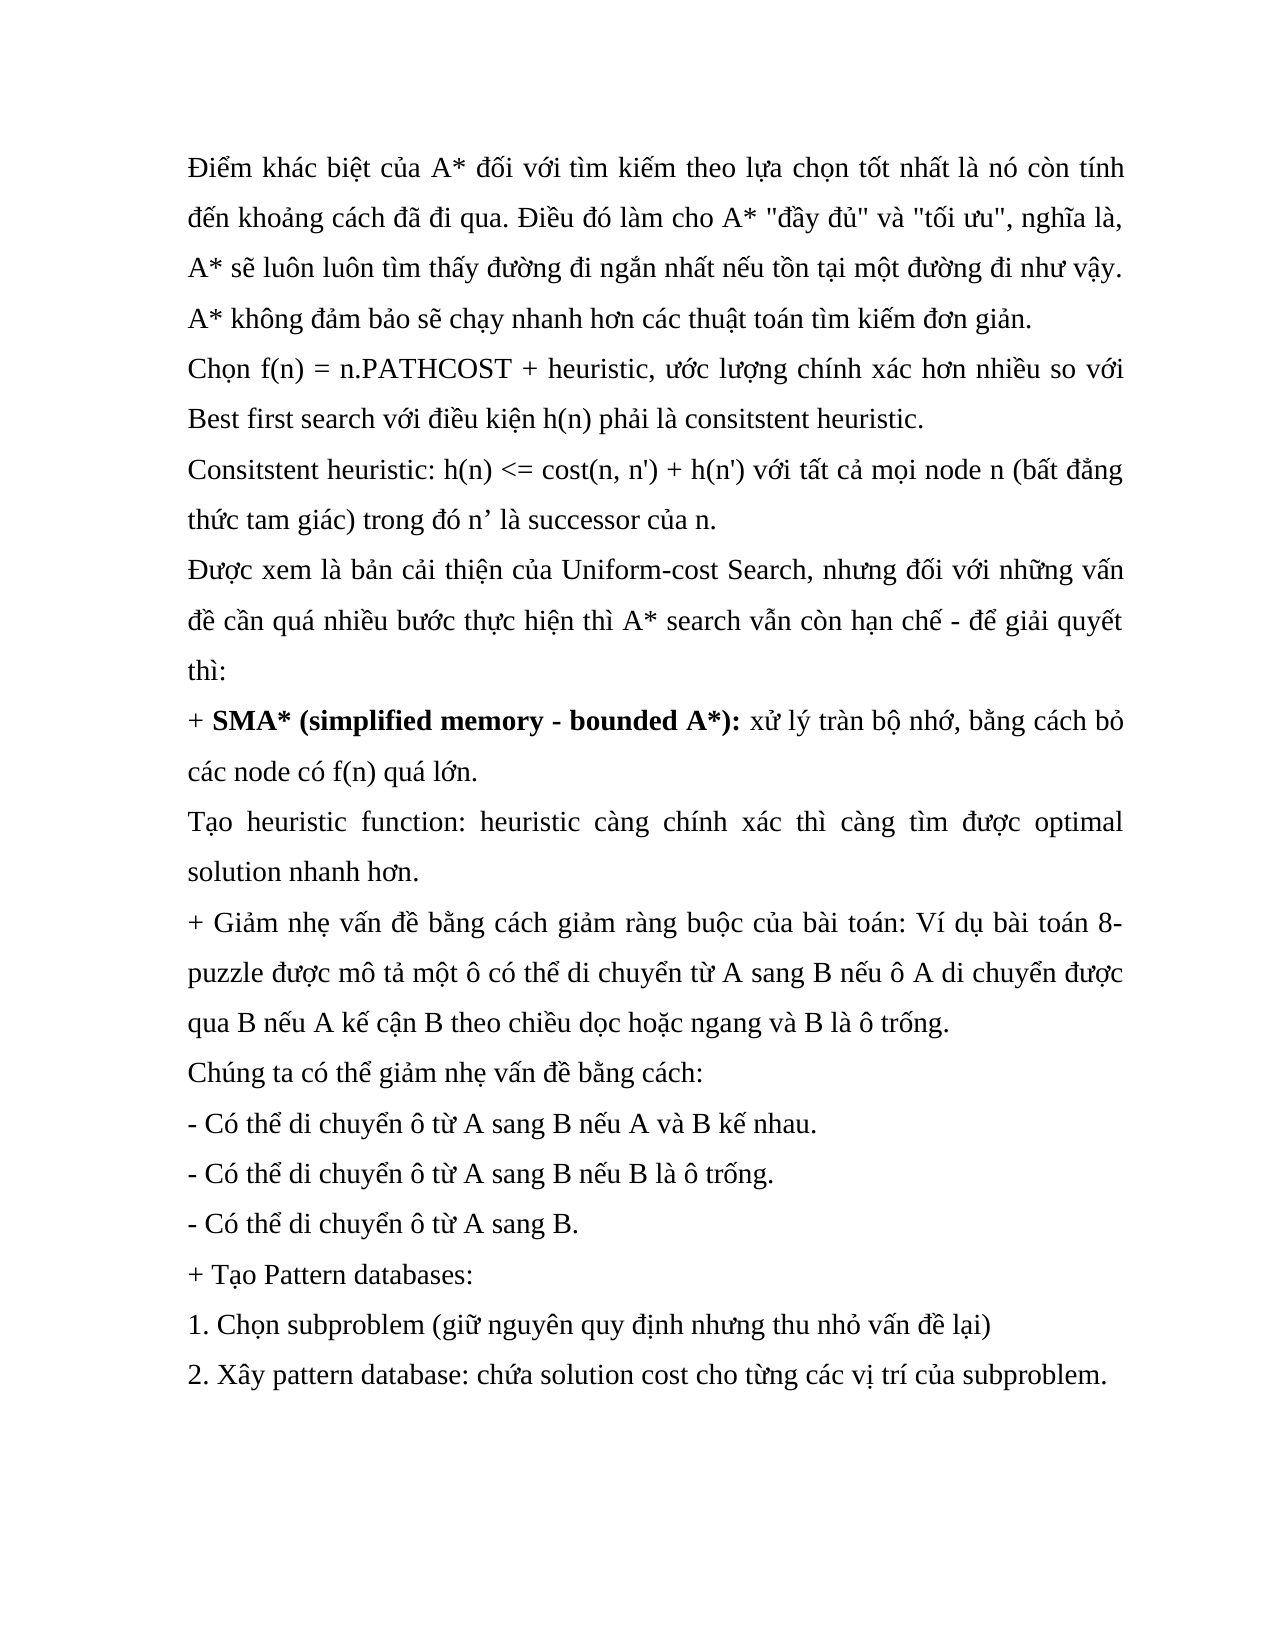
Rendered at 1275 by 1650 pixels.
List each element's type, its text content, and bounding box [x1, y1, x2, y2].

text Chúng ta có thể giảm nhẹ vấn đề bằng cách: [187, 1056, 1125, 1089]
text Điểm khác biệt của A* đối với tìm kiếm theo lựa chọn tốt nhất là nó còn tính đến khoảng cách đã đi qua. Điều đó làm cho A* "đầy đủ" và "tối ưu", nghĩa là, A* sẽ luôn luôn tìm thấy đường đi ngắn nhất nếu tồn tại một đường đi như vậy. A* không đảm bảo sẽ chạy nhanh hơn các thuật toán tìm kiếm đơn giản. [187, 277, 1125, 334]
text - Có thể di chuyển ô từ A sang B nếu A và B kế nhau. [187, 1106, 1125, 1139]
text + SMA* (simplified memory - bounded A*): xử lý tràn bộ nhớ, bằng cách bỏ các node có f(n) quá lớn. [187, 703, 1125, 787]
text Tạo heuristic function: heuristic càng chính xác thì càng tìm được optimal solution nhanh hơn. [187, 804, 1125, 888]
text + Tạo Pattern databases: [187, 1257, 1125, 1290]
text + Giảm nhẹ vấn đề bằng cách giảm ràng buộc của bài toán: Ví dụ bài toán 8-puzzle được mô tả một ô có thể di chuyển từ A sang B nếu ô A di chuyển được qua B nếu A kế cận B theo chiều dọc hoặc ngang và B là ô trống. [187, 905, 1125, 1039]
text Điểm khác biệt của A* đối với tìm kiếm theo lựa chọn tốt nhất là nó còn tính đến khoảng cách đã đi qua. Điều đó làm cho A* "đầy đủ" và "tối ưu", nghĩa là, A* sẽ luôn luôn tìm thấy đường đi ngắn nhất nếu tồn tại một đường đi như vậy. A* không đảm bảo sẽ chạy nhanh hơn các thuật toán tìm kiếm đơn giản. [187, 150, 1125, 276]
text Được xem là bản cải thiện của Uniform-cost Search, nhưng đối với những vấn đề cần quá nhiều bước thực hiện thì A* search vẫn còn hạn chế - để giải quyết thì: [187, 552, 1125, 687]
text Consitstent heuristic: h(n) <= cost(n, n') + h(n') với tất cả mọi node n (bất đẳng thức tam giác) trong đó n’ là successor của n. [187, 452, 1125, 536]
text 2. Xây pattern database: chứa solution cost cho từng các vị trí của subproblem. [187, 1357, 1125, 1391]
text Chọn f(n) = n.PATHCOST + heuristic, ước lượng chính xác hơn nhiều so với Best first search với điều kiện h(n) phải là consitstent heuristic. [187, 351, 1125, 435]
text 1. Chọn subproblem (giữ nguyên quy định nhưng thu nhỏ vấn đề lại) [187, 1307, 1125, 1341]
text - Có thể di chuyển ô từ A sang B nếu B là ô trống. [187, 1156, 1125, 1190]
text - Có thể di chuyển ô từ A sang B. [187, 1207, 1125, 1240]
